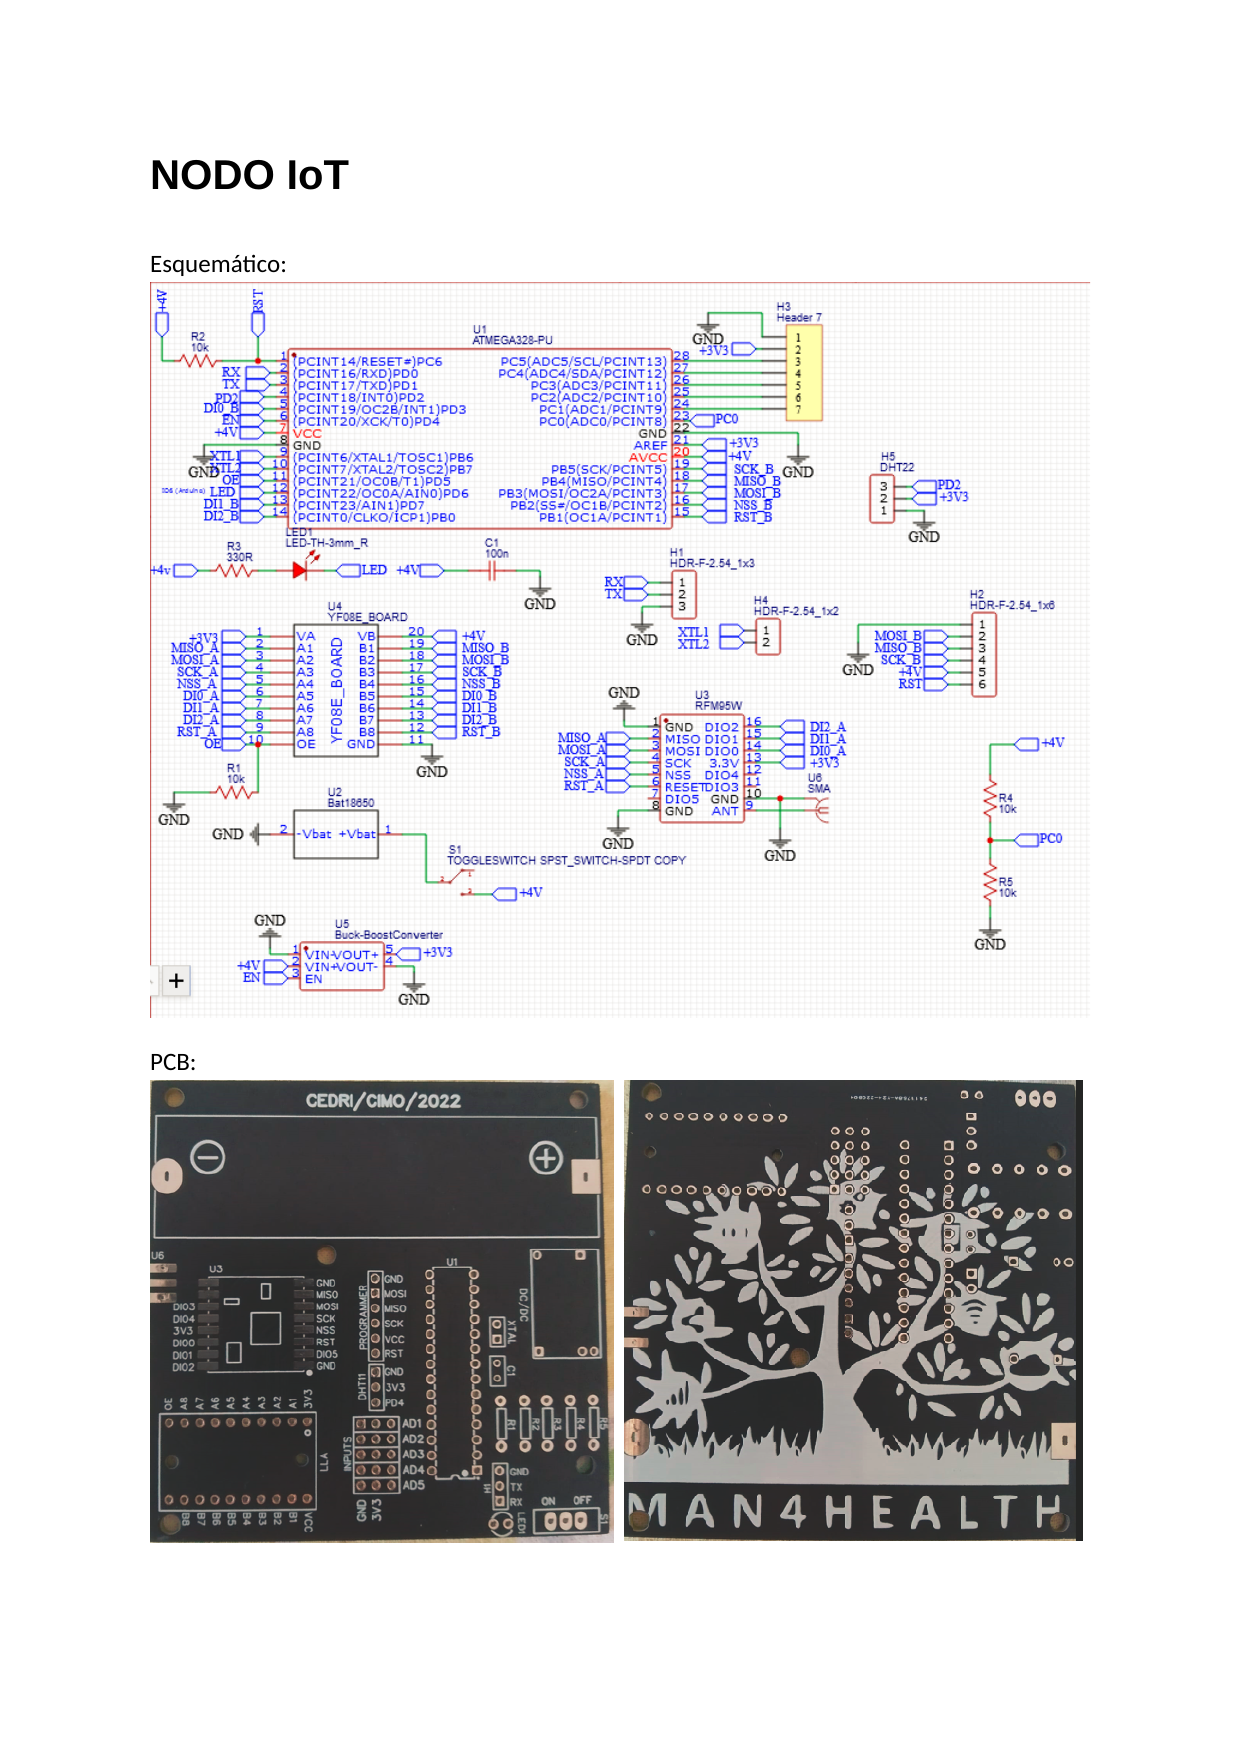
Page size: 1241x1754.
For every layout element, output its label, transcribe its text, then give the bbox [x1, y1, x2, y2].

picture [150, 282, 1091, 1018]
picture [150, 1080, 1091, 1550]
text PCB: [150, 1046, 1090, 1080]
subtitle NODO IoT [150, 150, 1090, 198]
text Esquemático: [150, 248, 1090, 282]
